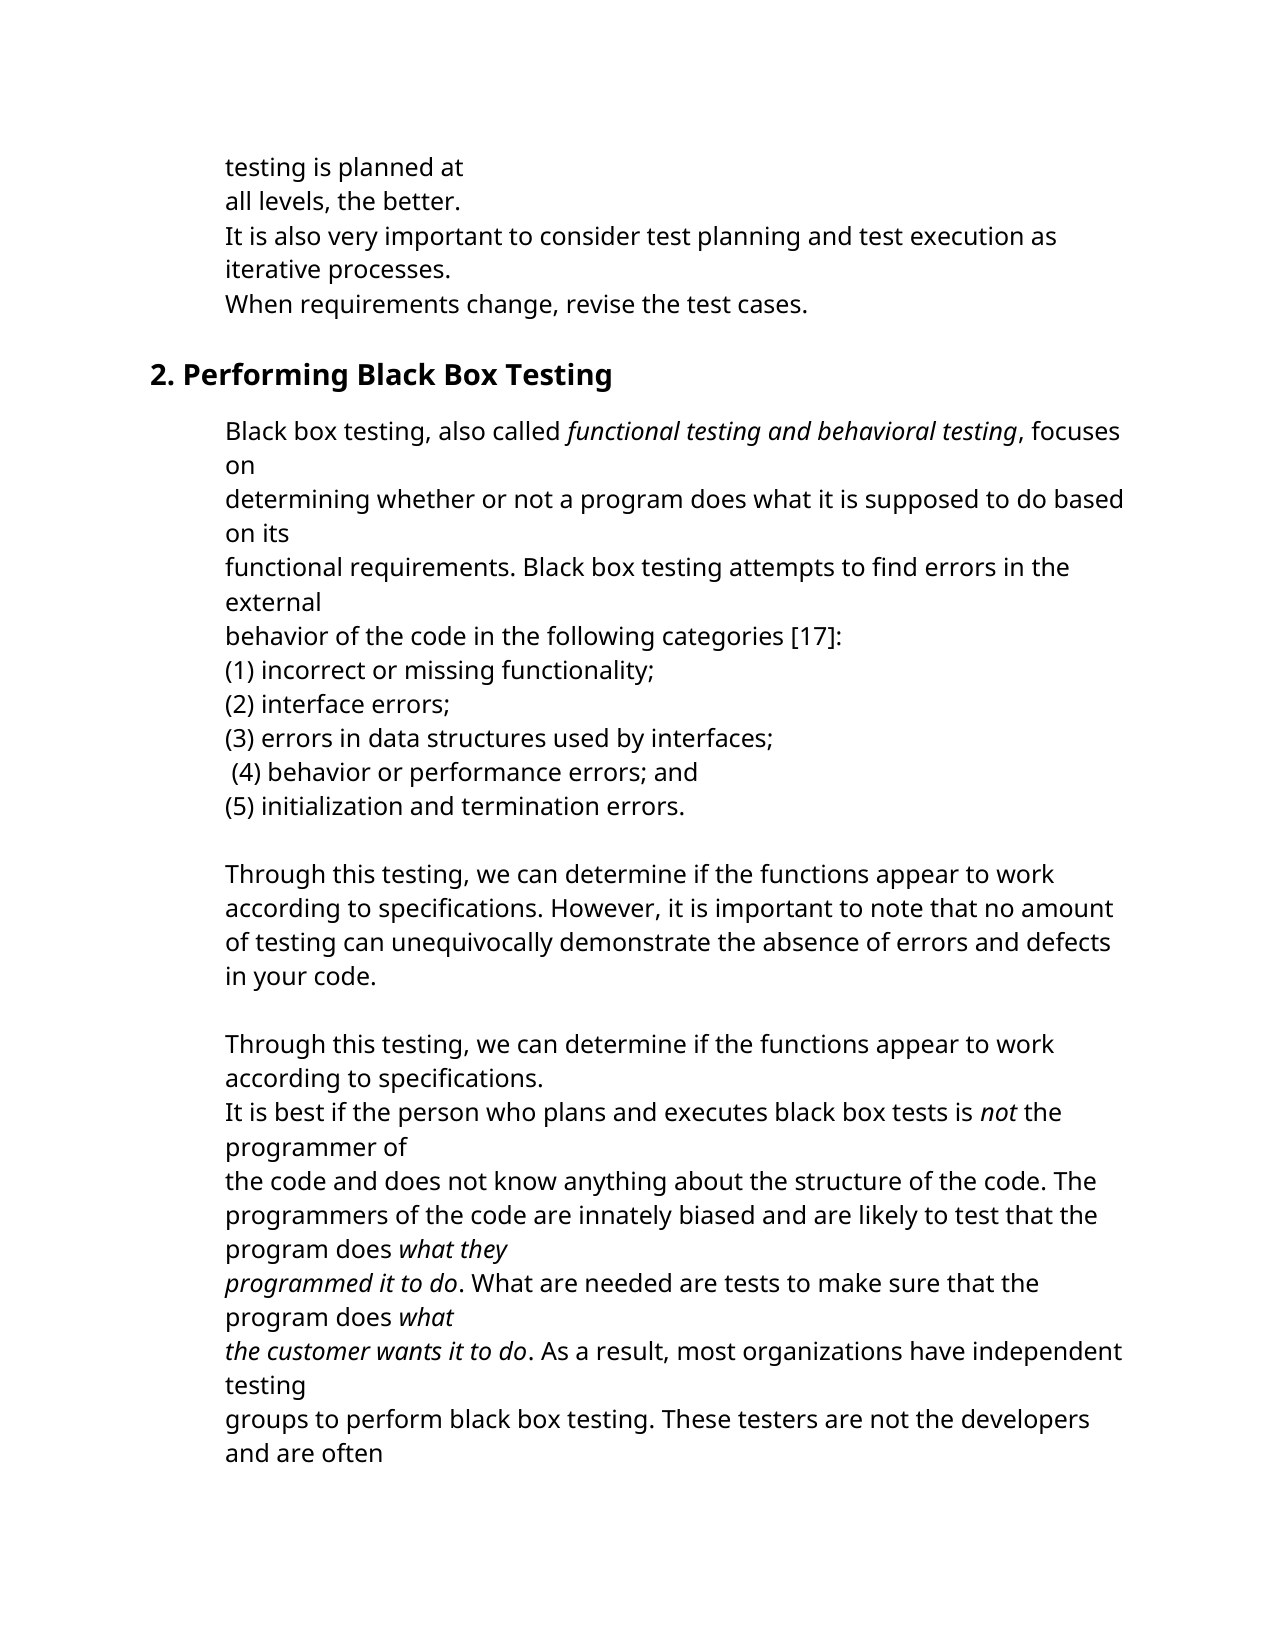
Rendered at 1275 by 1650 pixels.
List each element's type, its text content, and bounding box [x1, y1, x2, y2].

list (5) initialization and termination errors. [225, 788, 1125, 823]
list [225, 1095, 1125, 1470]
list Through this testing, we can determine if the functions appear to work according to specifications. However, it is important to note that no amount of testing can unequivocally demonstrate the absence of errors and defects in your code. [225, 857, 1125, 993]
list Black box testing, also called functional testing and behavioral testing, focuses on determining whether or not a program does what it is supposed to do based on its functional requirements. Black box testing attempts to find errors in the external behavior of the code in the following categories [17]: [225, 414, 1125, 652]
list It is also very important to consider test planning and test execution as iterative processes. [225, 218, 1125, 286]
list Through this testing, we can determine if the functions appear to work according to specifications. [225, 1027, 1125, 1095]
list (4) behavior or performance errors; and [225, 754, 1125, 788]
text 2. Performing Black Box Testing [150, 354, 1125, 394]
list (2) interface errors; [225, 686, 1125, 720]
list (3) errors in data structures used by interfaces; [225, 720, 1125, 754]
list When requirements change, revise the test cases. [225, 286, 1125, 320]
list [225, 150, 1125, 218]
list (1) incorrect or missing functionality; [225, 652, 1125, 686]
